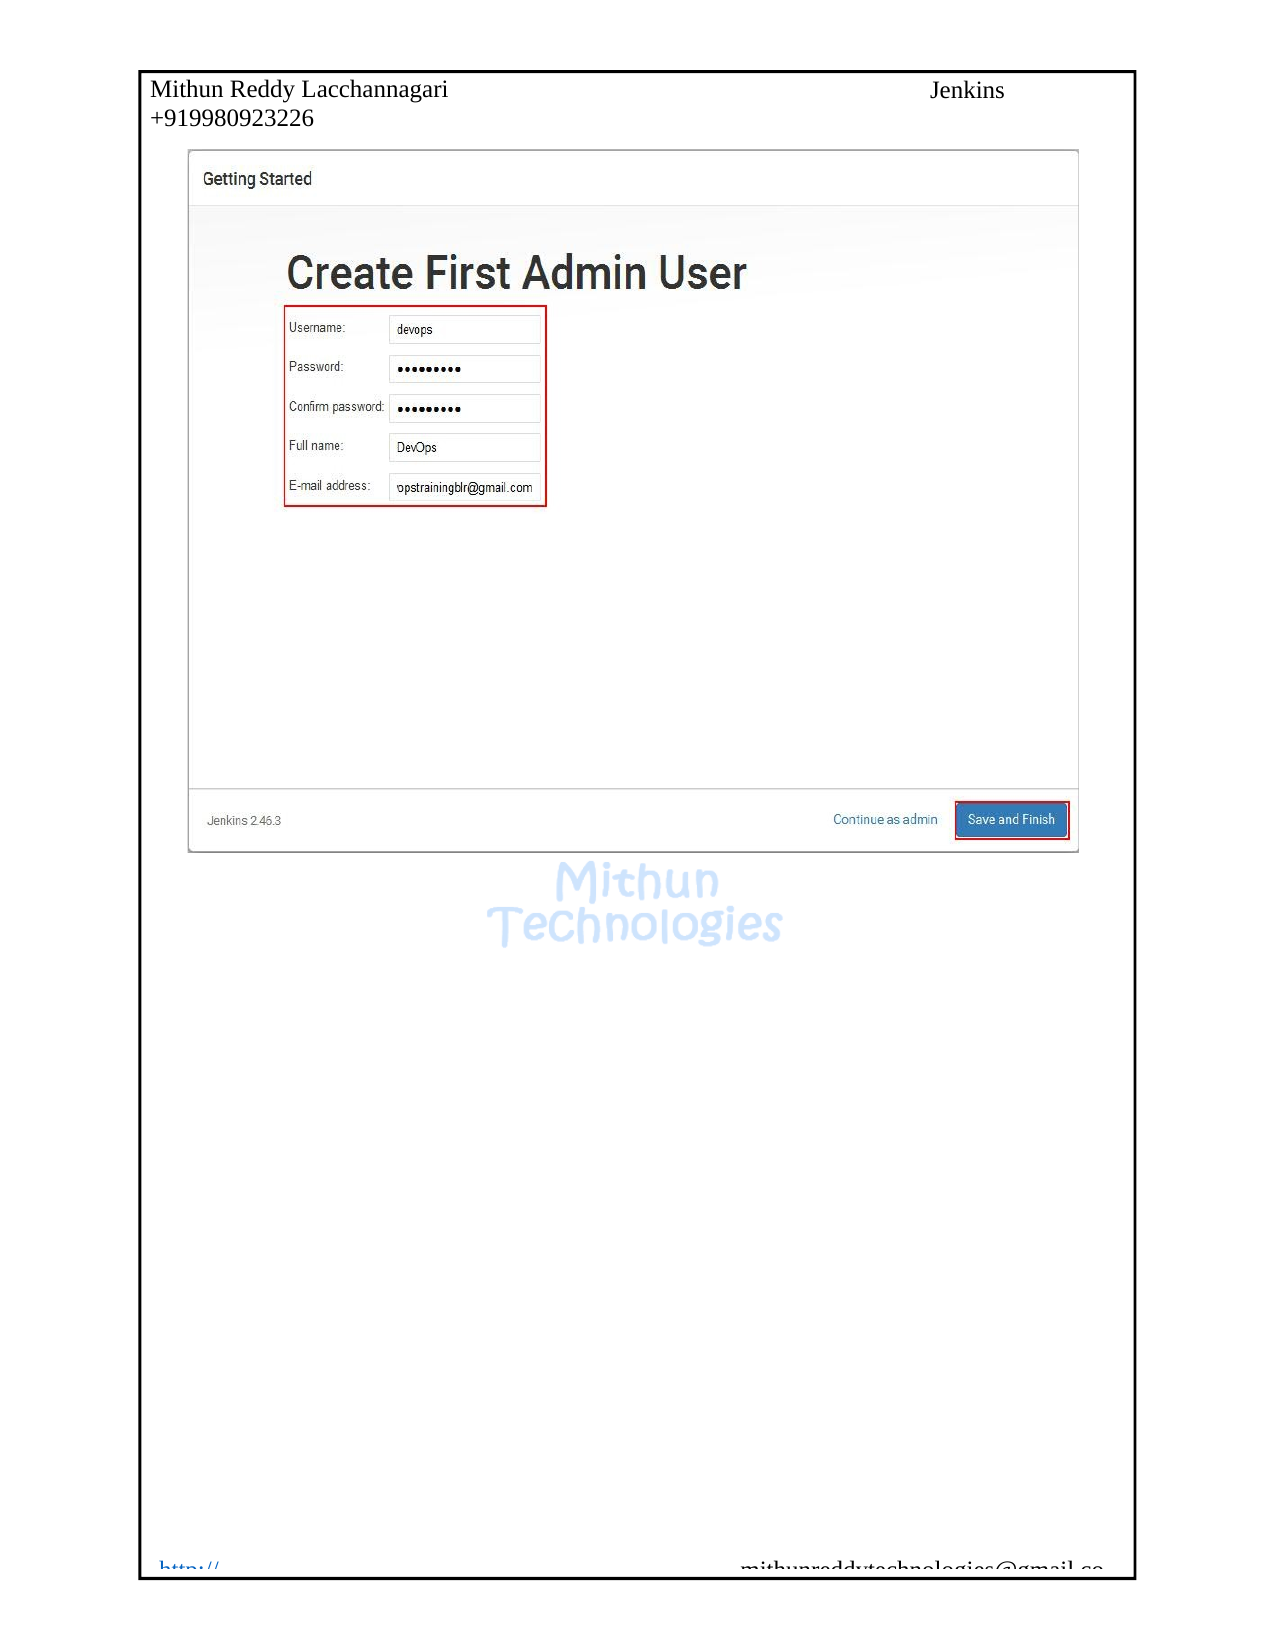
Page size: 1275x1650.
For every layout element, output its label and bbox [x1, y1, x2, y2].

picture [150, 149, 1125, 1312]
